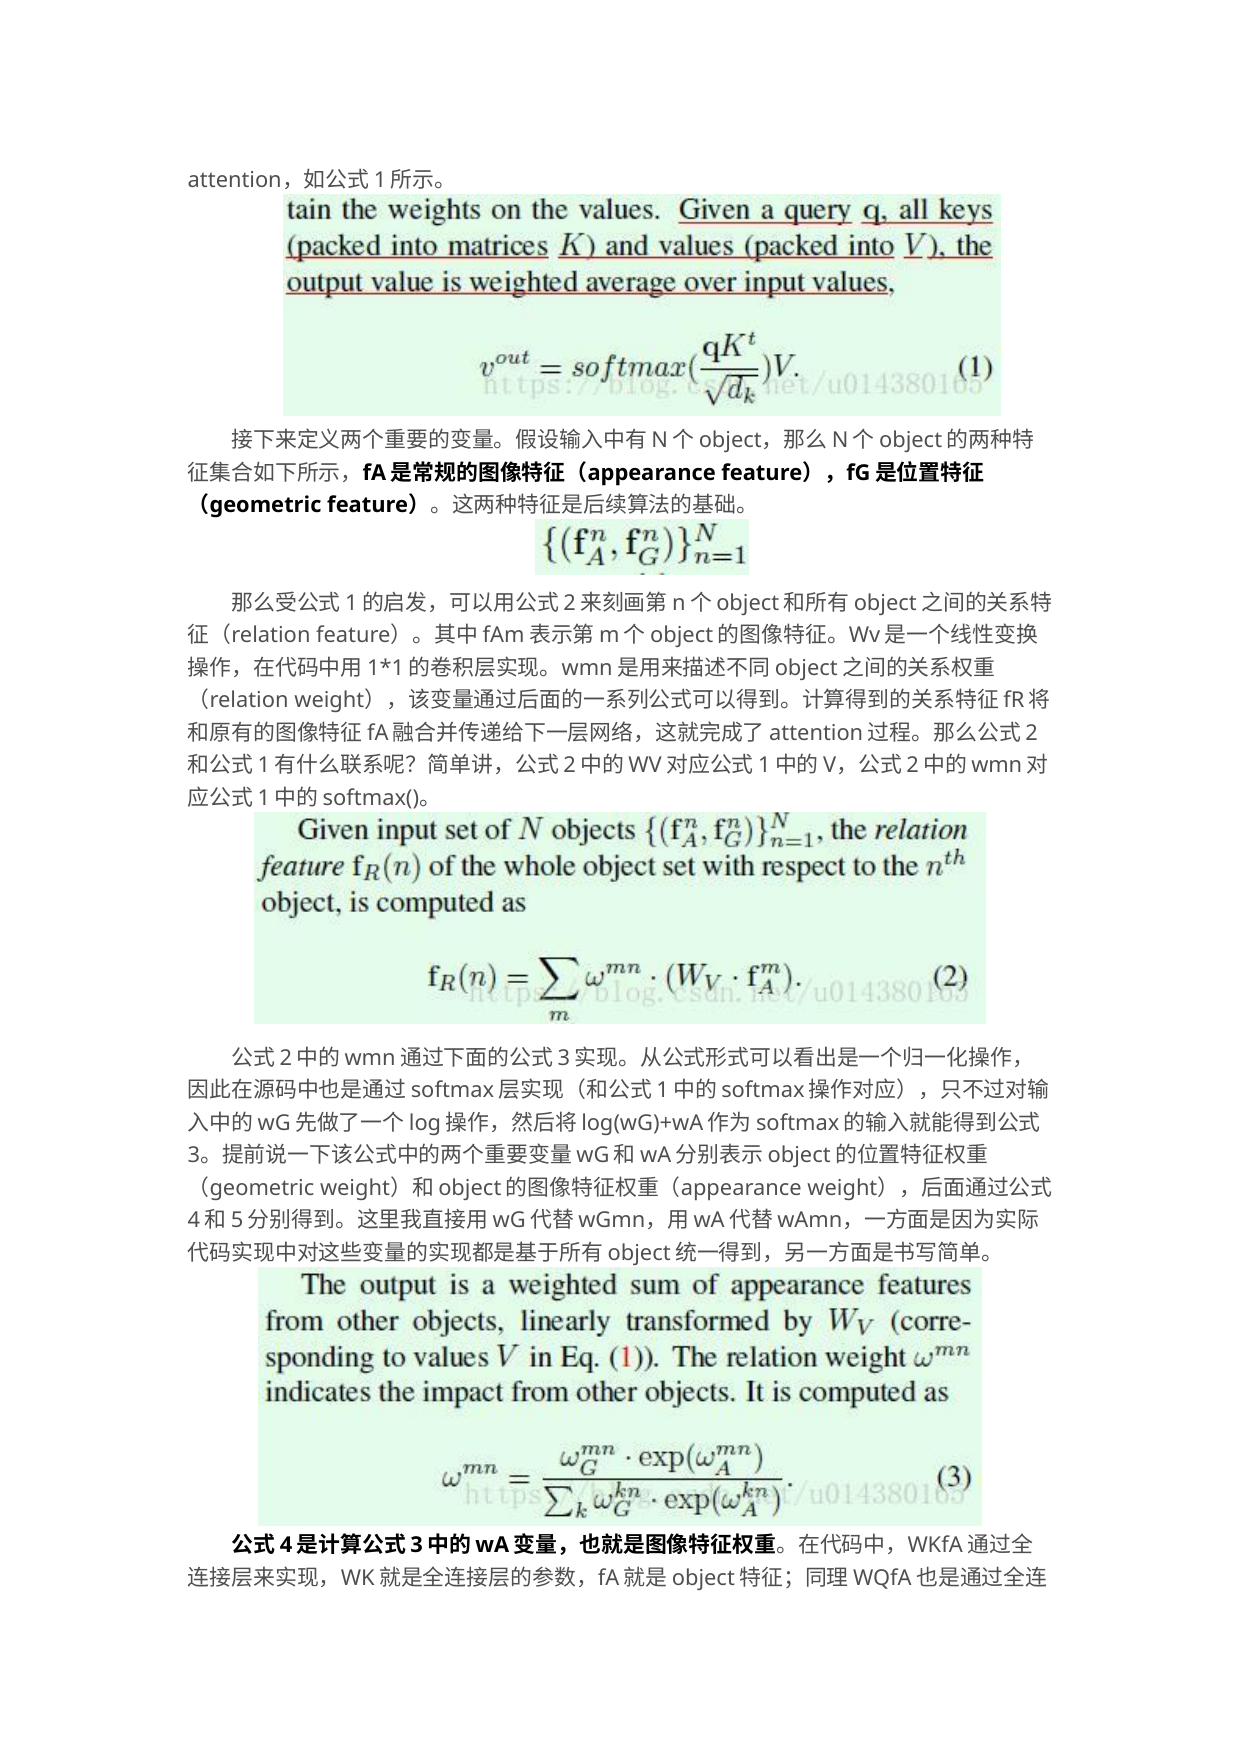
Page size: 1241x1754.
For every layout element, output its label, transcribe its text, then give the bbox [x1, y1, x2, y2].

text 接下来定义两个重要的变量。假设输入中有N个object，那么N个object的两种特征集合如下所示，fA是常规的图像特征（appearance feature），fG是位置特征（geometric feature）。这两种特征是后续算法的基础。 [187, 422, 1053, 519]
picture [534, 519, 750, 575]
text 那么受公式1的启发，可以用公式2来刻画第n个object和所有object之间的关系特征（relation feature）。其中fAm表示第m个object的图像特征。Wv是一个线性变换操作，在代码中用1*1的卷积层实现。wmn是用来描述不同object之间的关系权重（relation weight），该变量通过后面的一系列公式可以得到。计算得到的关系特征fR将和原有的图像特征fA融合并传递给下一层网络，这就完成了attention过程。那么公式2和公式1有什么联系呢？简单讲，公式2中的WV对应公式1中的V，公式2中的wmn对应公式1中的softmax()。 [187, 584, 1053, 812]
picture [258, 1267, 983, 1526]
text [187, 162, 1053, 194]
text 公式2中的wmn通过下面的公式3实现。从公式形式可以看出是一个归一化操作，因此在源码中也是通过softmax层实现（和公式1中的softmax操作对应），只不过对输入中的wG先做了一个log操作，然后将log(wG)+wA作为softmax的输入就能得到公式3。提前说一下该公式中的两个重要变量wG和wA分别表示object的位置特征权重（geometric weight）和object的图像特征权重（appearance weight），后面通过公式4和5分别得到。这里我直接用wG代替wGmn，用wA代替wAmn，一方面是因为实际代码实现中对这些变量的实现都是基于所有object统一得到，另一方面是书写简单。 [187, 1039, 1053, 1267]
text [187, 1527, 1053, 1592]
picture [253, 812, 987, 1024]
picture [283, 194, 1001, 416]
